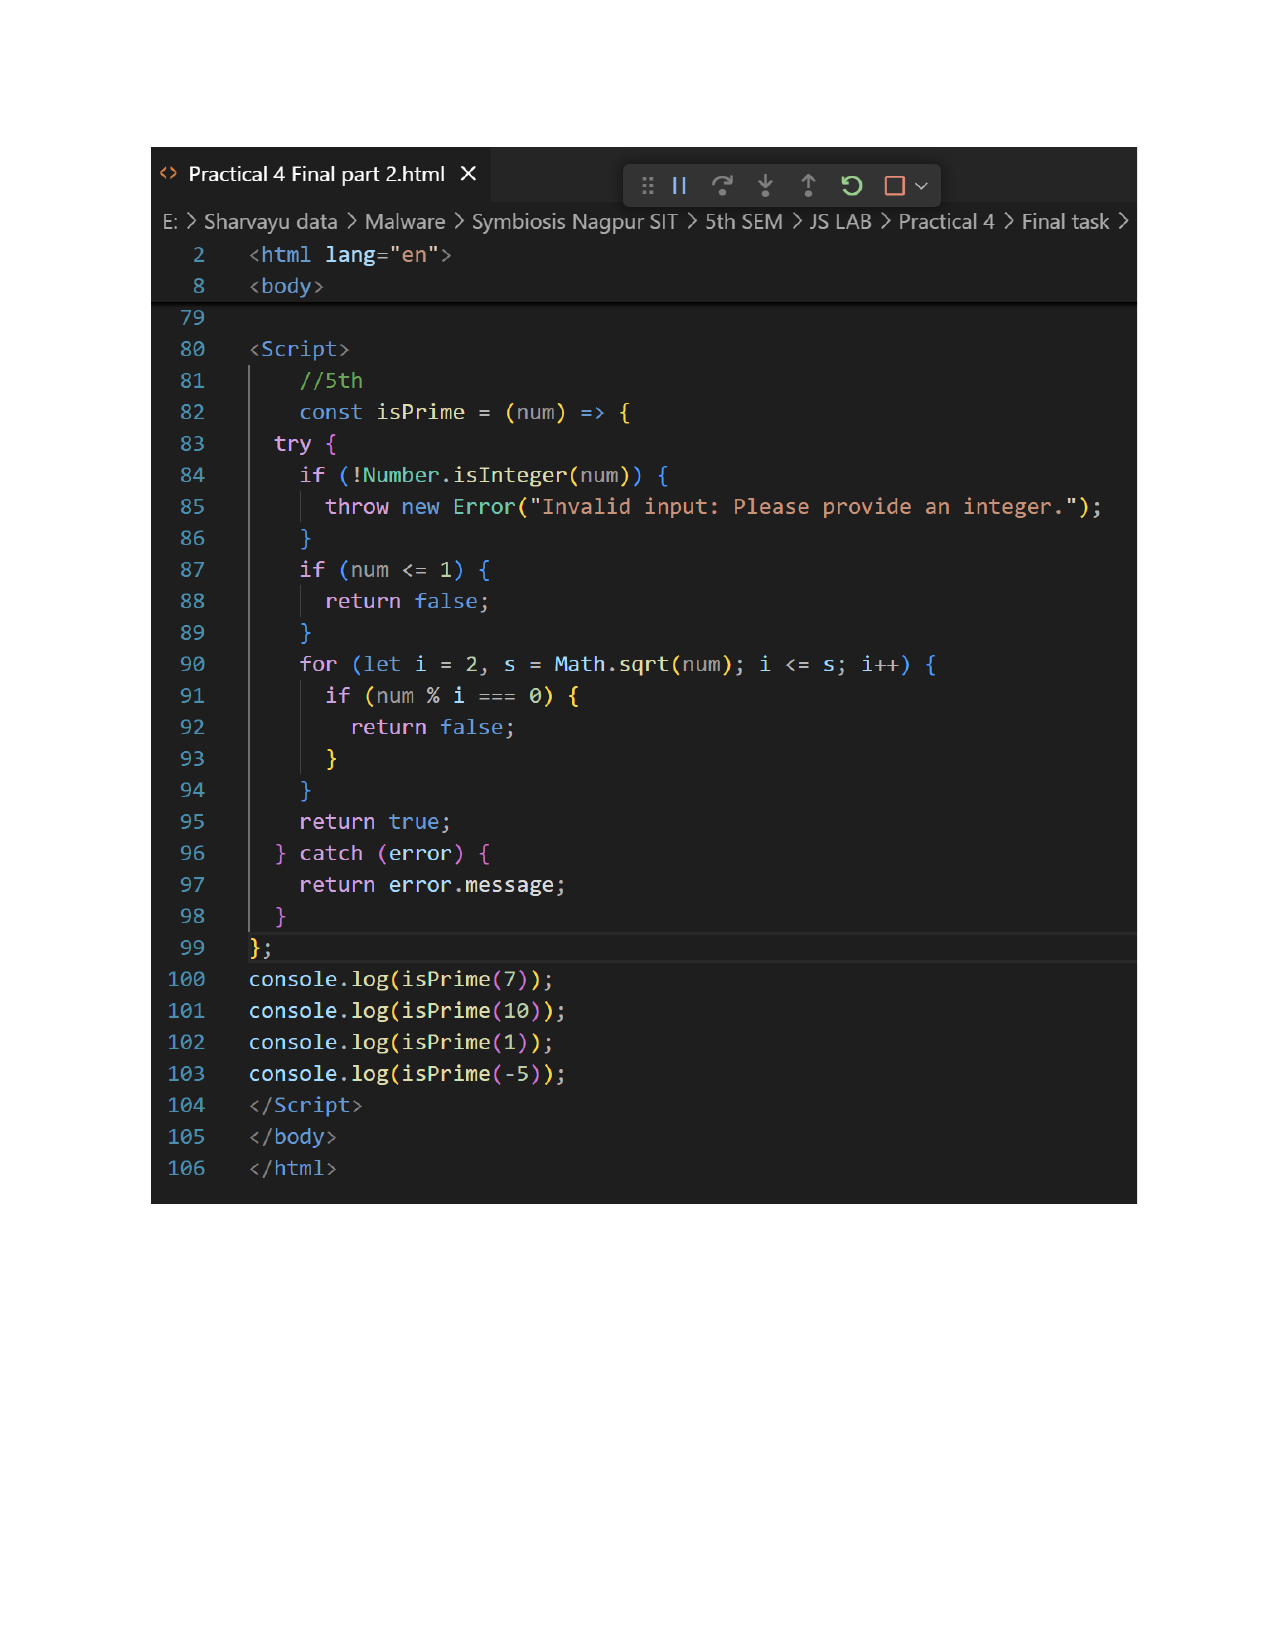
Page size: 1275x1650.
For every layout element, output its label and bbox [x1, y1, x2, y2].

picture [151, 147, 1138, 1204]
